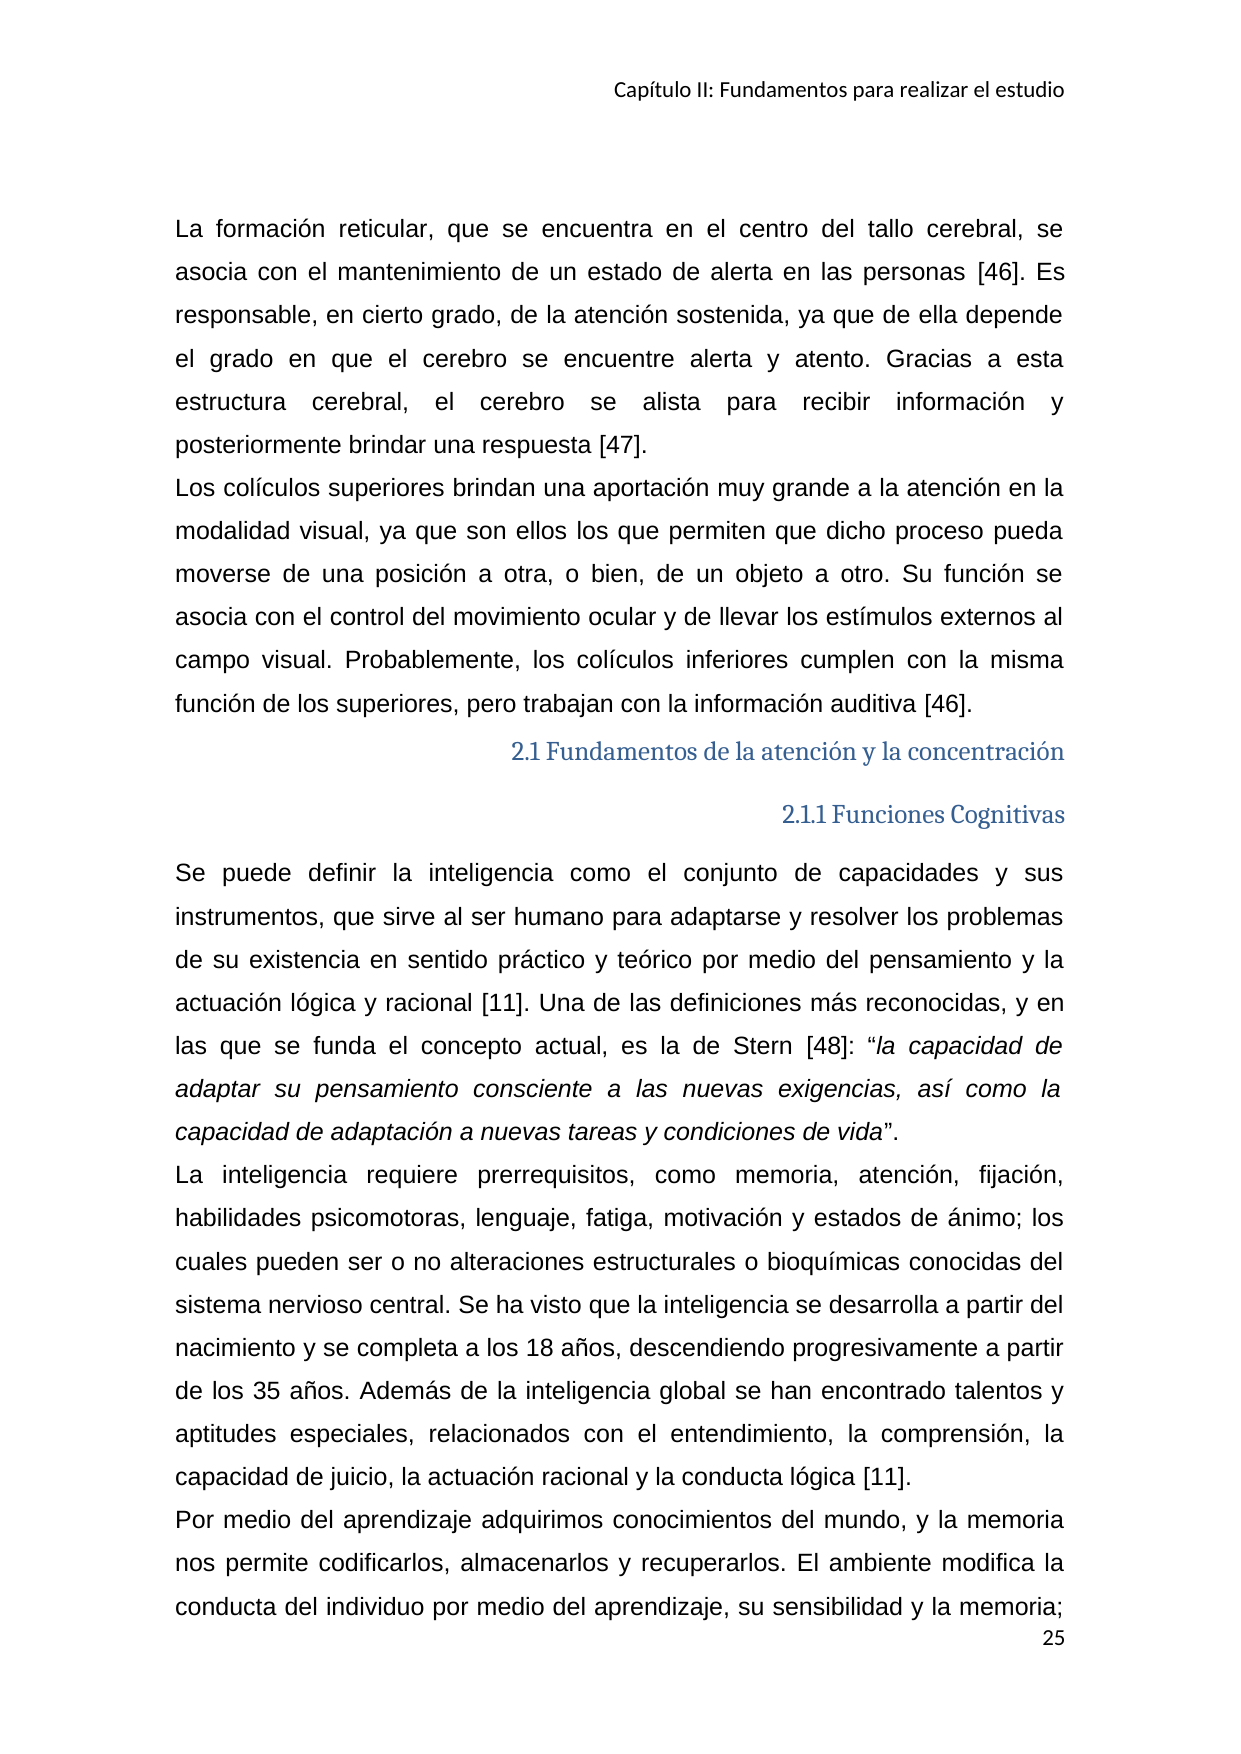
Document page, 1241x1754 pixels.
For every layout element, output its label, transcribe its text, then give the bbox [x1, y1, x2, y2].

text Se puede definir la inteligencia como el conjunto de capacidades y sus instrumentos, que sirve al ser humano para adaptarse y resolver los problemas de su existencia en sentido práctico y teórico por medio del pensamiento y la actuación lógica y racional. Una de las definiciones más reconocidas, y en las que se funda el concepto actual, es la de Stern : “la capacidad de adaptar su pensamiento consciente a las nuevas exigencias, así como la capacidad de adaptación a nuevas tareas y condiciones de vida”. [175, 858, 1065, 1146]
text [175, 1505, 1065, 1620]
text La formación reticular, que se encuentra en el centro del tallo cerebral, se asocia con el mantenimiento de un estado de alerta en las personas . Es responsable, en cierto grado, de la atención sostenida, ya que de ella depende el grado en que el cerebro se encuentre alerta y atento. Gracias a esta estructura cerebral, el cerebro se alista para recibir información y posteriormente brindar una respuesta . [175, 214, 1065, 458]
text Los colículos superiores brindan una aportación muy grande a la atención en la modalidad visual, ya que son ellos los que permiten que dicho proceso pueda moverse de una posición a otra, o bien, de un objeto a otro. Su función se asocia con el control del movimiento ocular y de llevar los estímulos externos al campo visual. Probablemente, los colículos inferiores cumplen con la misma función de los superiores, pero trabajan con la información auditiva . [175, 473, 1065, 717]
subtitle 2.1.1 Funciones Cognitivas [175, 799, 1065, 830]
subtitle 2.1 Fundamentos de la atención y la concentración [175, 736, 1065, 767]
text La inteligencia requiere prerrequisitos, como memoria, atención, fijación, habilidades psicomotoras, lenguaje, fatiga, motivación y estados de ánimo; los cuales pueden ser o no alteraciones estructurales o bioquímicas conocidas del sistema nervioso central. Se ha visto que la inteligencia se desarrolla a partir del nacimiento y se completa a los 18 años, descendiendo progresivamente a partir de los 35 años. Además de la inteligencia global se han encontrado talentos y aptitudes especiales, relacionados con el entendimiento, la comprensión, la capacidad de juicio, la actuación racional y la conducta lógica. [175, 1160, 1065, 1491]
